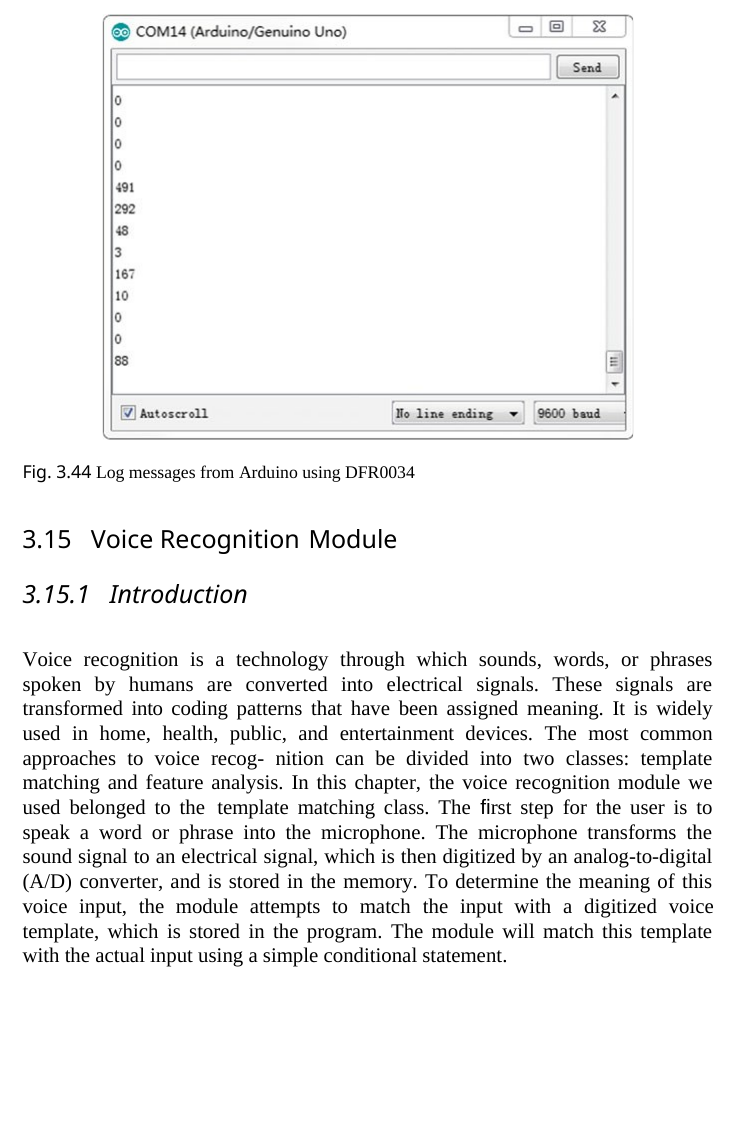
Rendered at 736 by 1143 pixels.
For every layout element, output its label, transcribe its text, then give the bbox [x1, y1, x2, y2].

subtitle Introduction [22, 577, 735, 611]
text Fig. 3.44 Log messages from Arduino using DFR0034 [22, 460, 735, 484]
picture [102, 14, 634, 440]
subtitle Voice Recognition Module [22, 521, 735, 555]
text Voice recognition is a technology through which sounds, words, or phrases spoken by humans are converted into electrical signals. These signals are transformed into coding patterns that have been assigned meaning. It is widely used in home, health, public, and entertainment devices. The most common approaches to voice recog- nition can be divided into two classes: template matching and feature analysis. In this chapter, the voice recognition module we used belonged to the template matching class. The ﬁrst step for the user is to speak a word or phrase into the microphone. The microphone transforms the sound signal to an electrical signal, which is then digitized by an analog-to-digital (A/D) converter, and is stored in the memory. To determine the meaning of this voice input, the module attempts to match the input with a digitized voice template, which is stored in the program. The module will match this template with the actual input using a simple conditional statement. [22, 647, 713, 967]
